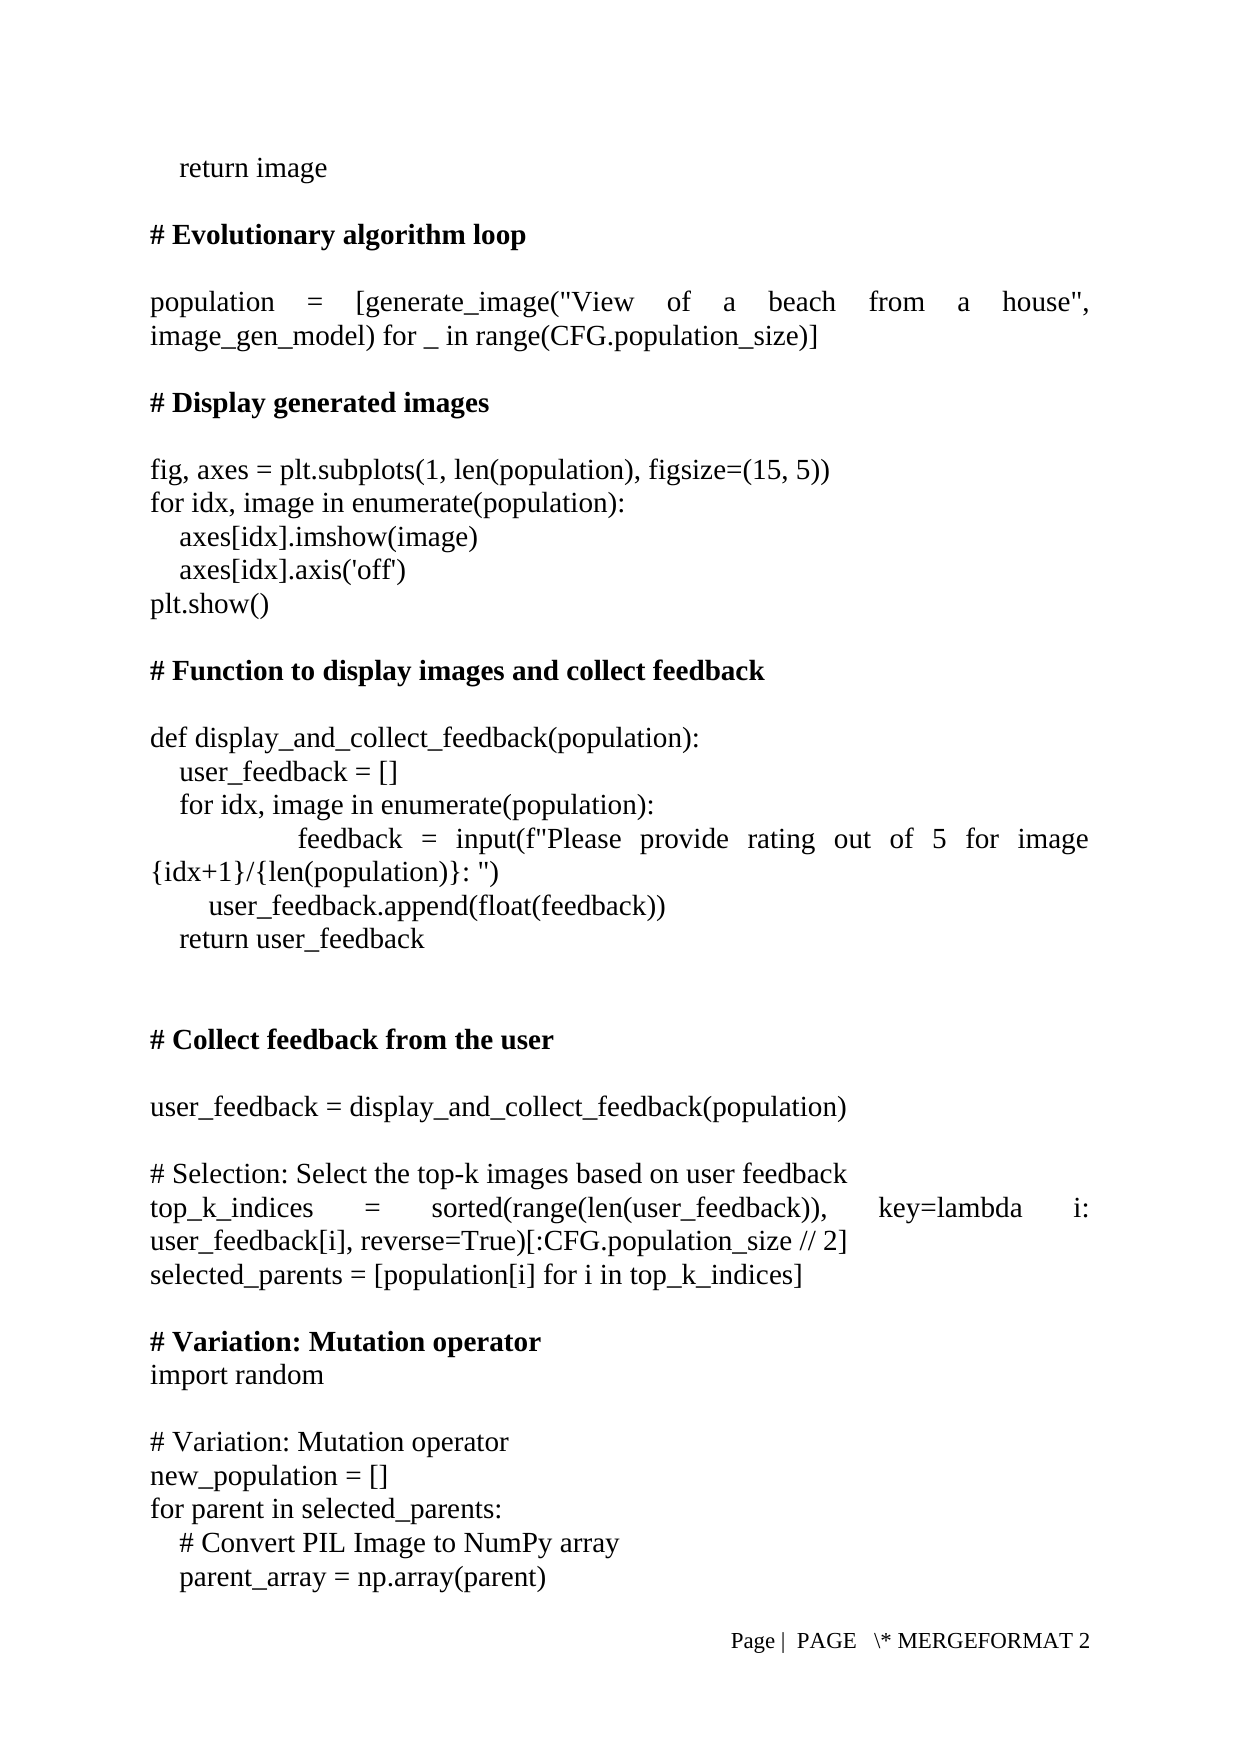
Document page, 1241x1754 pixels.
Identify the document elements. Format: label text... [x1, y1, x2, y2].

text # Selection: Select the top-k images based on user feedback [150, 1156, 1090, 1190]
text user_feedback = [] [150, 754, 1090, 787]
text user_feedback = display_and_collect_feedback(population) [150, 1089, 1090, 1123]
text # Evolutionary algorithm loop [150, 217, 1090, 251]
text plt.show() [150, 586, 1090, 619]
text # Variation: Mutation operator [150, 1324, 1090, 1357]
text fig, axes = plt.subplots(1, len(population), figsize=(15, 5)) [150, 452, 1090, 485]
text selected_parents = [population[i] for i in top_k_indices] [150, 1257, 1090, 1290]
text axes[idx].imshow(image) [150, 519, 1090, 552]
text for idx, image in enumerate(population): [150, 485, 1090, 519]
text axes[idx].axis('off') [150, 552, 1090, 586]
text parent_array = np.array(parent) [150, 1559, 1090, 1592]
text return user_feedback [150, 921, 1090, 955]
text def display_and_collect_feedback(population): [150, 720, 1090, 754]
text # Convert PIL Image to NumPy array [150, 1525, 1090, 1559]
text # Variation: Mutation operator [150, 1424, 1090, 1458]
text import random [150, 1357, 1090, 1391]
text top_k_indices = sorted(range(len(user_feedback)), key=lambda i: user_feedback[i], reverse=True)[:CFG.population_size // 2] [150, 1190, 1090, 1257]
text user_feedback.append(float(feedback)) [150, 888, 1090, 921]
text # Function to display images and collect feedback [150, 653, 1090, 687]
text return image [150, 150, 1090, 183]
text new_population = [] [150, 1458, 1090, 1492]
text # Collect feedback from the user [150, 1022, 1090, 1056]
text population = [generate_image("View of a beach from a house", image_gen_model) for _ in range(CFG.population_size)] [150, 284, 1090, 351]
text # Display generated images [150, 385, 1090, 418]
text for idx, image in enumerate(population): [150, 787, 1090, 821]
text for parent in selected_parents: [150, 1492, 1090, 1525]
text feedback = input(f"Please provide rating out of 5 for image {idx+1}/{len(population)}: ") [150, 821, 1090, 888]
